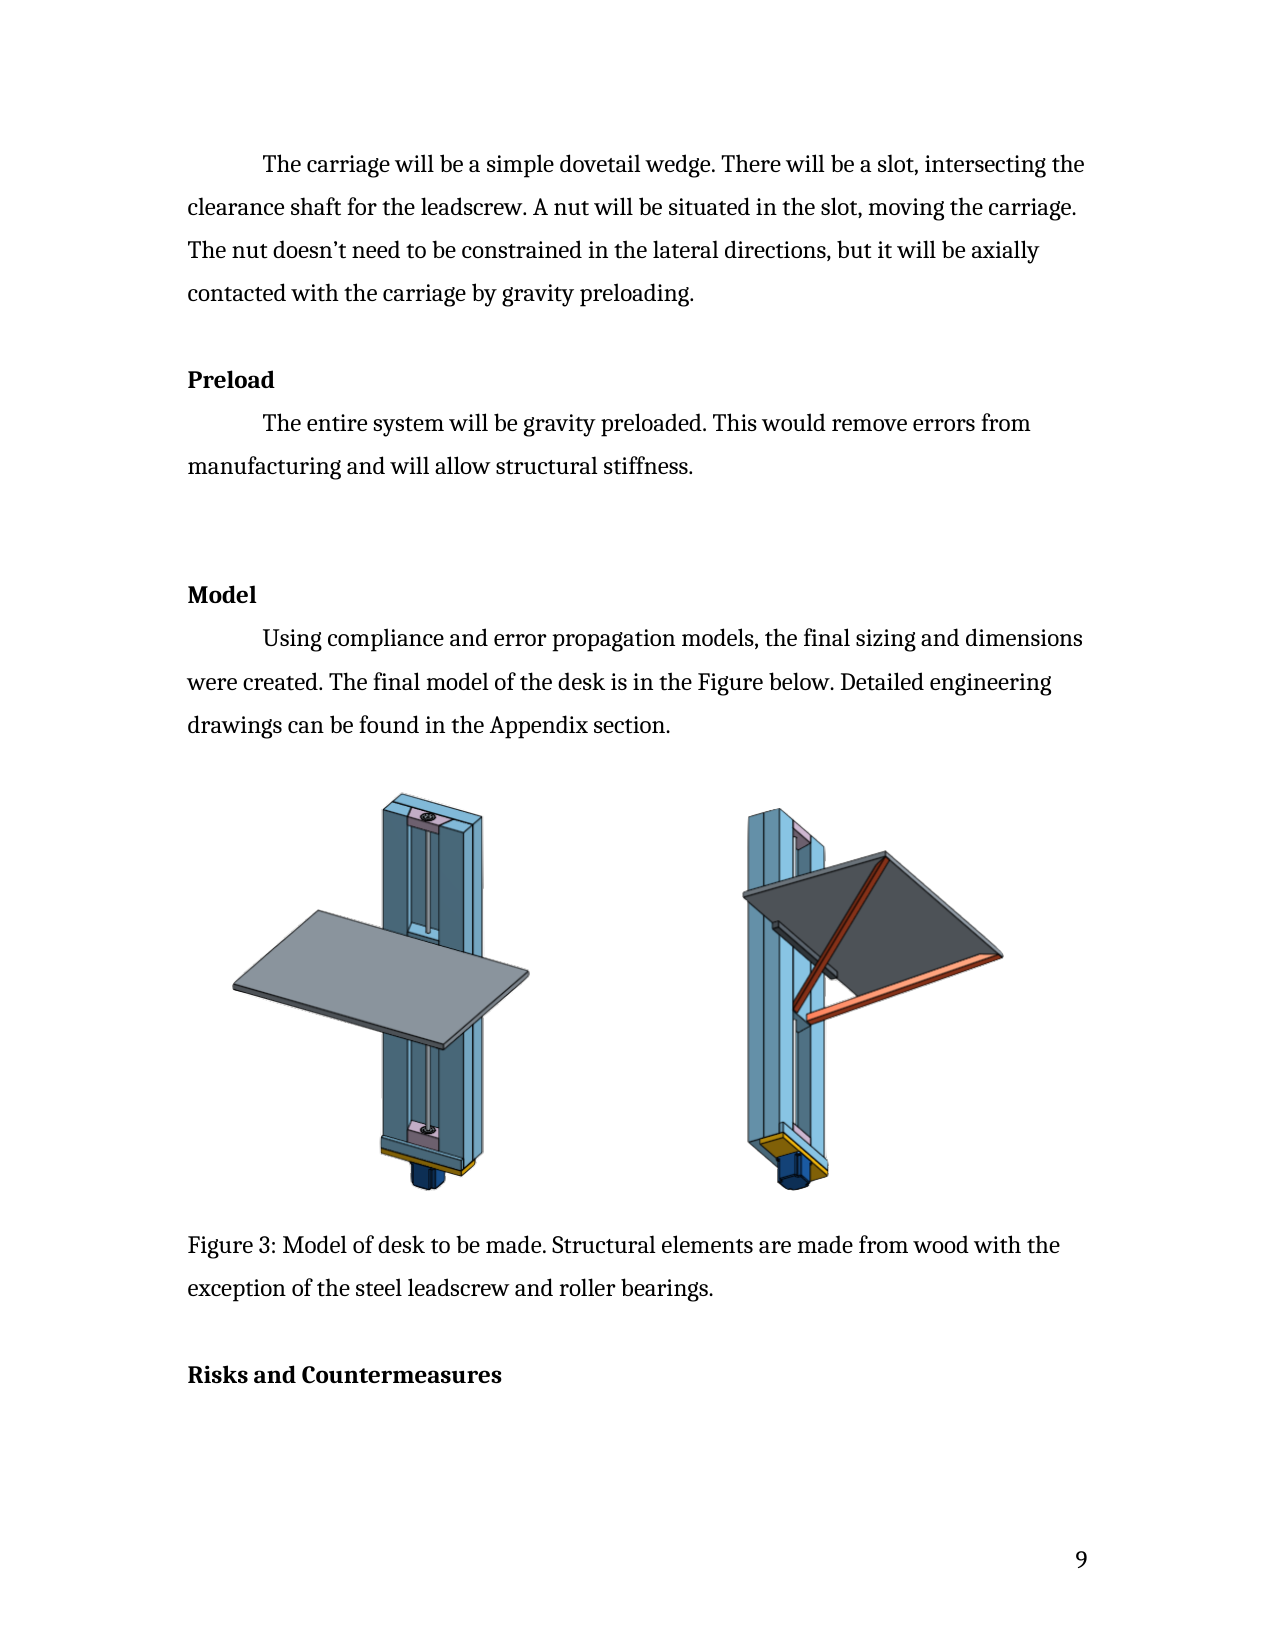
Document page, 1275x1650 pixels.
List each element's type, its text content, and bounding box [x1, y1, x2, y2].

text Using compliance and error propagation models, the final sizing and dimensions were created. The final model of the desk is in the Figure below. Detailed engineering drawings can be found in the Appendix section. [187, 624, 1087, 739]
text Figure 3: Model of desk to be made. Structural elements are made from wood with the exception of the steel leadscrew and roller bearings. [187, 1231, 1087, 1303]
picture [187, 753, 1073, 1217]
text The carriage will be a simple dovetail wedge. There will be a slot, intersecting the clearance shaft for the leadscrew. A nut will be situated in the slot, moving the carriage. The nut doesn’t need to be constrained in the lateral directions, but it will be axially contacted with the carriage by gravity preloading. [187, 150, 1087, 308]
text Model [187, 581, 1087, 610]
text Preload [187, 366, 1087, 394]
text Risks and Countermeasures [187, 1361, 1087, 1389]
text The entire system will be gravity preloaded. This would remove errors from manufacturing and will allow structural stiffness. [187, 409, 1087, 481]
